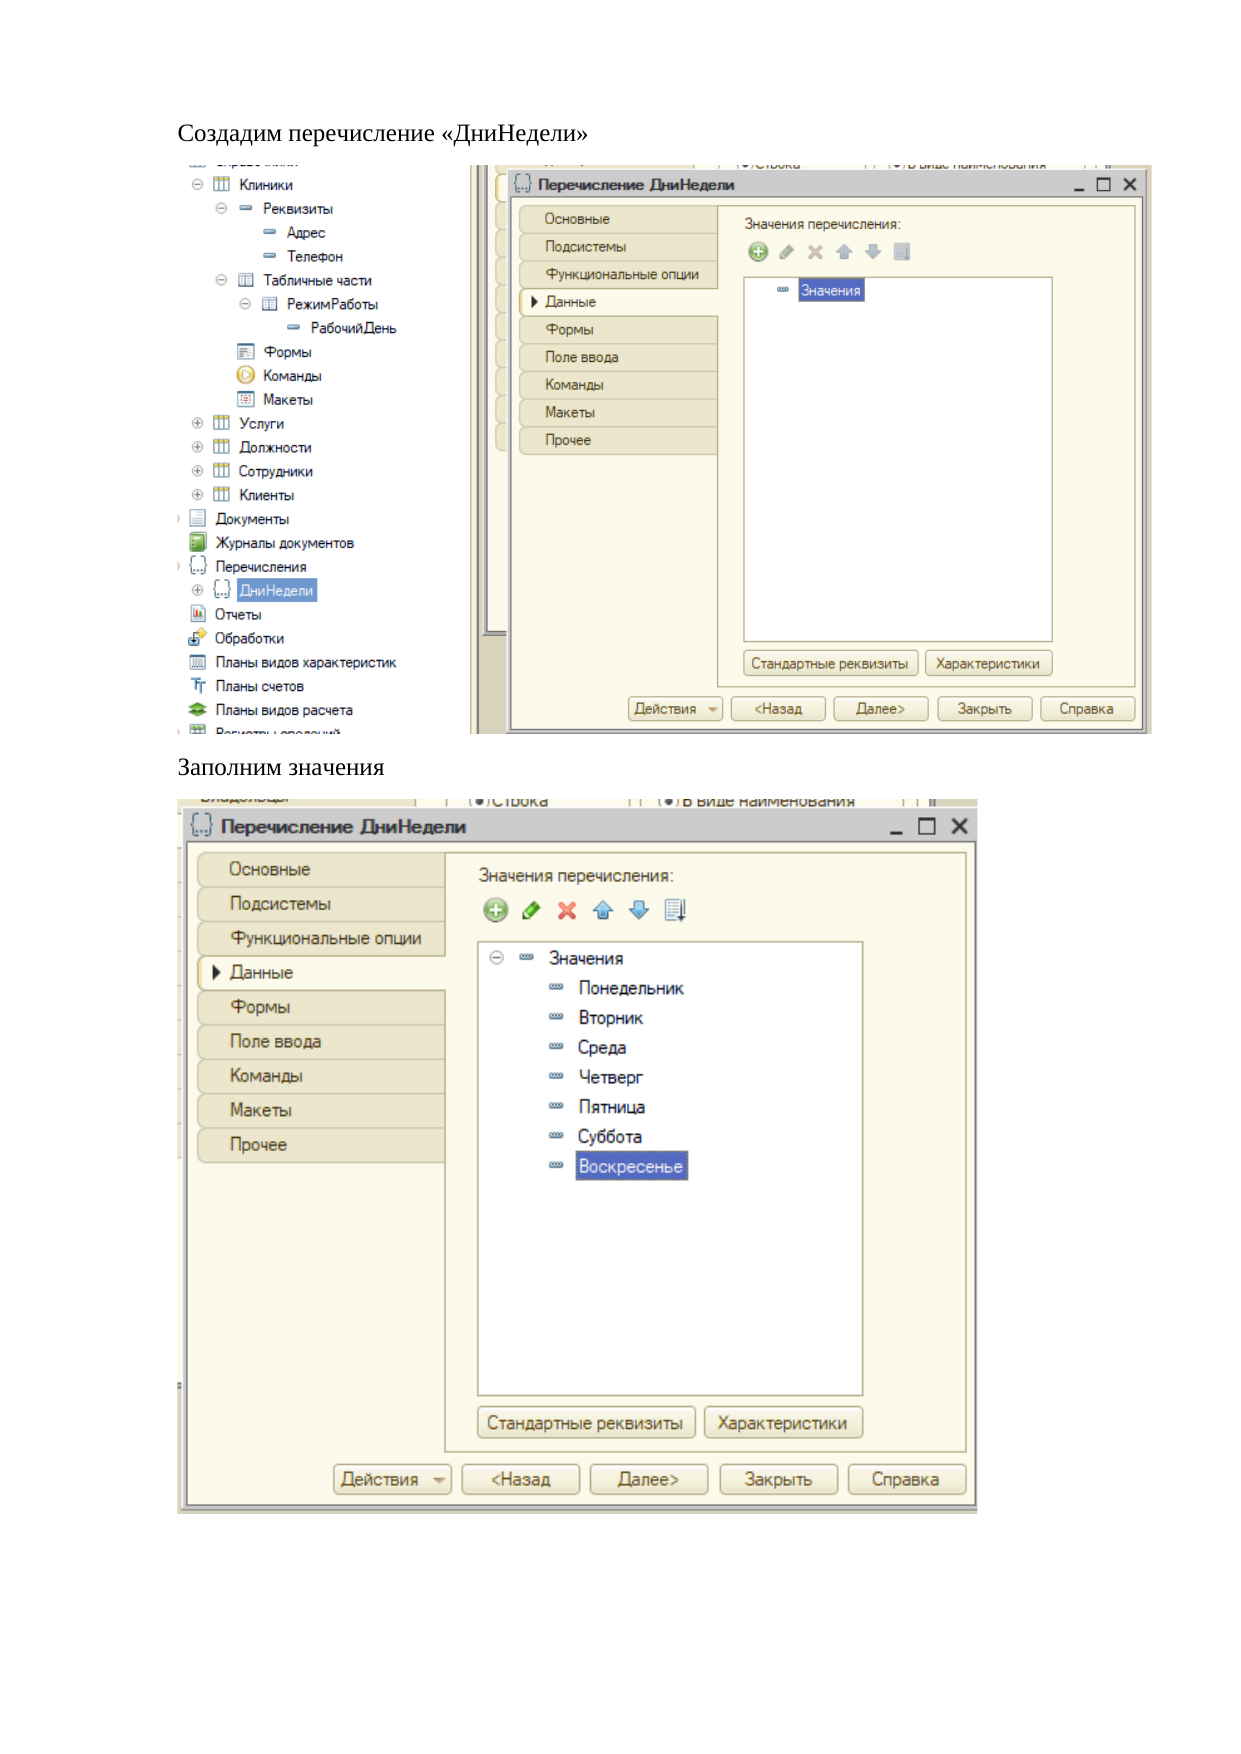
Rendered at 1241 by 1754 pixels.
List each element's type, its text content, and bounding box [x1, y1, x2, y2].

text Заполним значения [177, 752, 1152, 781]
text Создадим перечисление «ДниНедели» [177, 118, 1152, 147]
picture [177, 165, 1152, 734]
picture [177, 799, 978, 1514]
